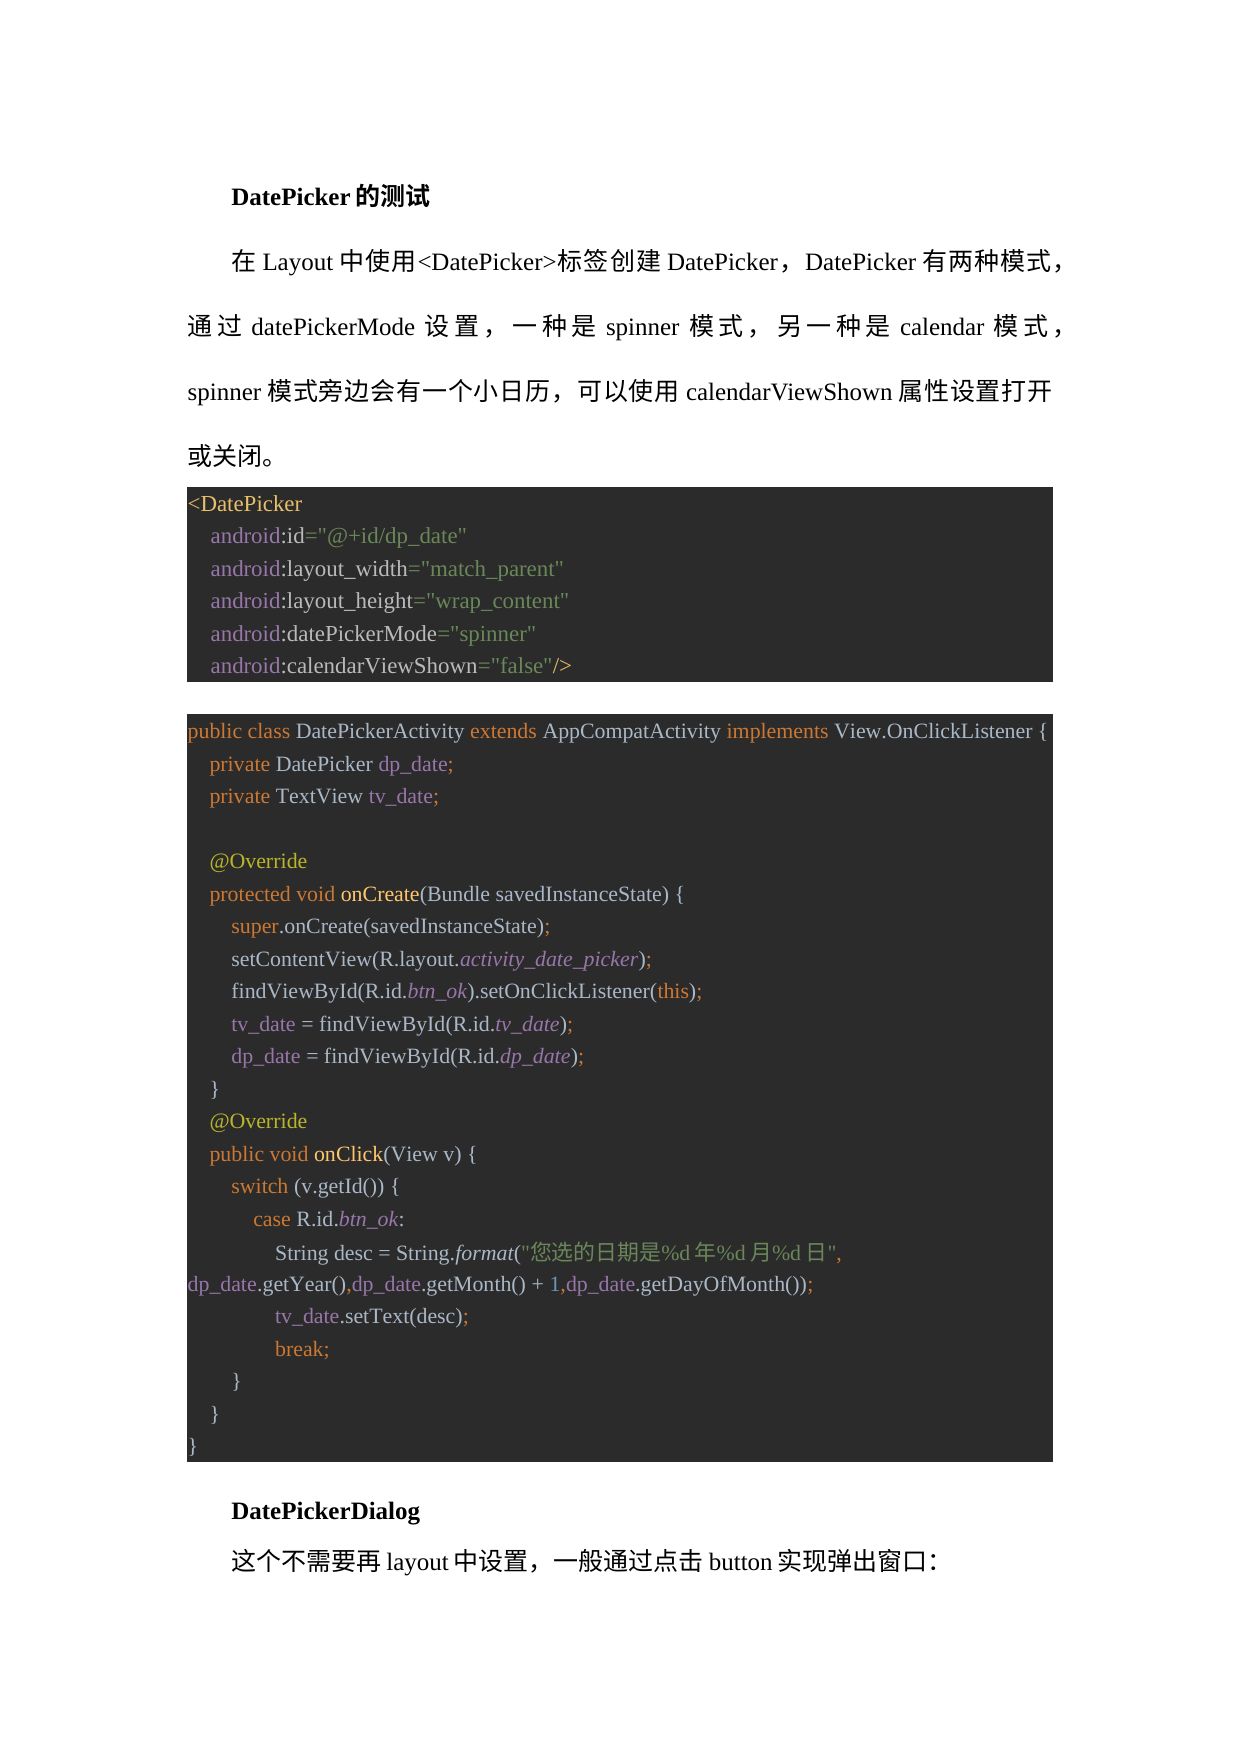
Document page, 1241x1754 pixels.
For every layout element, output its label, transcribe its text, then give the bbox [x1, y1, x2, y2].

text DatePicker的测试 [187, 162, 1053, 227]
text <DatePicker android:id="@+id/dp_date" android:layout_width="match_parent" android:layout_height="wrap_content" android:datePickerMode="spinner" android:calendarViewShown="false"/> [187, 487, 1053, 682]
text DatePickerDialog [187, 1494, 1053, 1527]
text 在Layout中使用<DatePicker>标签创建DatePicker，DatePicker有两种模式，通过datePickerMode设置，一种是spinner模式，另一种是calendar模式，spinner模式旁边会有一个小日历，可以使用calendarViewShown属性设置打开或关闭。 [187, 227, 1053, 487]
text 这个不需要再layout中设置，一般通过点击button实现弹出窗口： [187, 1527, 1053, 1592]
text public class DatePickerActivity extends AppCompatActivity implements View.OnClickListener { private DatePicker dp_date; private TextView tv_date; @Override protected void onCreate(Bundle savedInstanceState) { super.onCreate(savedInstanceState); setContentView(R.layout.activity_date_picker); findViewById(R.id.btn_ok).setOnClickListener(this); tv_date = findViewById(R.id.tv_date); dp_date = findViewById(R.id.dp_date); } @Override public void onClick(View v) { switch (v.getId()) { case R.id.btn_ok: String desc = String.format("您选的日期是%d年%d月%d日",dp_date.getYear(),dp_date.getMonth() + 1,dp_date.getDayOfMonth()); tv_date.setText(desc); break; } } } [187, 714, 1053, 1462]
